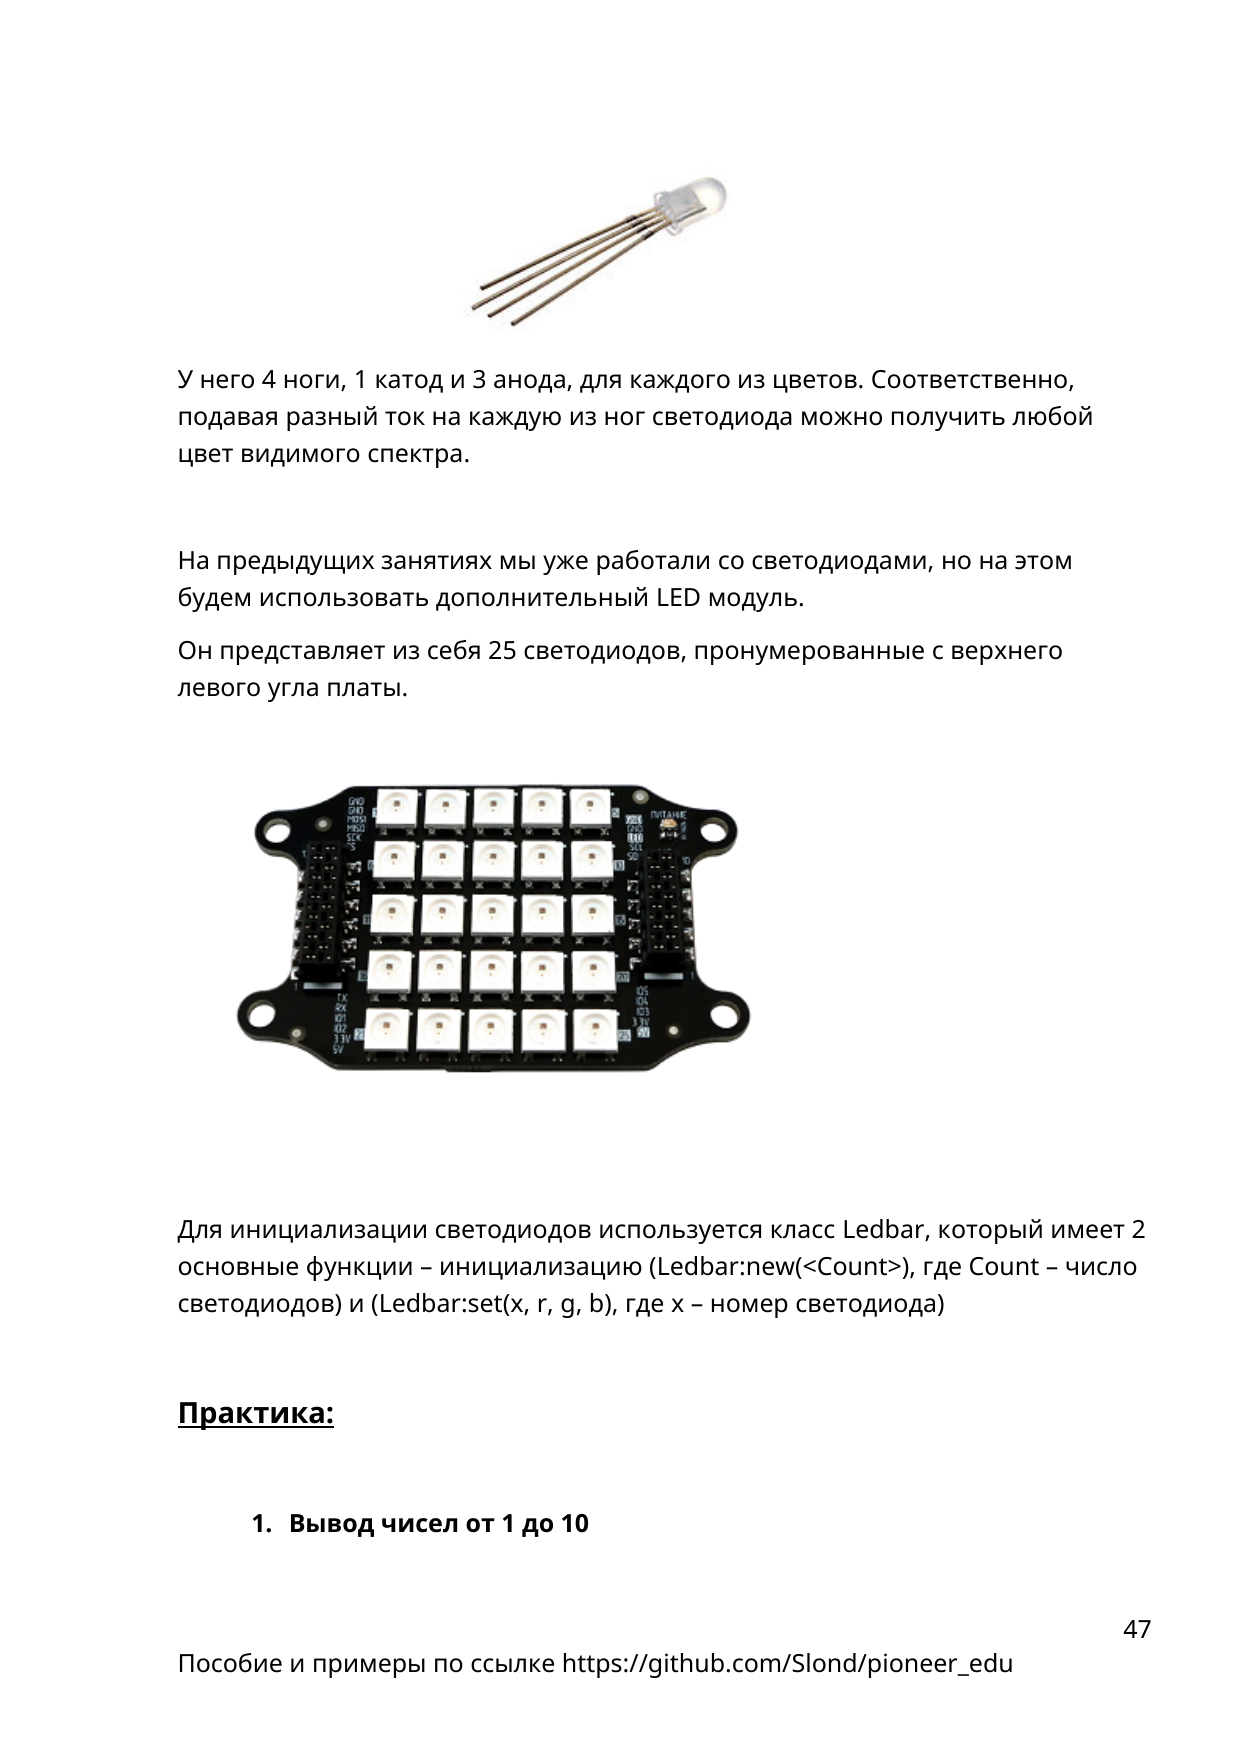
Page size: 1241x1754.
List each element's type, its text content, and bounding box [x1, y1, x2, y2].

picture [438, 129, 783, 360]
picture [177, 722, 803, 1140]
list Вывод чисел от 1 до 10 [251, 1505, 1152, 1539]
text На предыдущих занятиях мы уже работали со светодиодами, но на этом будем использовать дополнительный LED модуль. [177, 542, 1152, 613]
text Практика: [177, 1392, 1152, 1432]
text Для инициализации светодиодов используется класс Ledbar, который имеет 2 основные функции – инициализацию (Ledbar:new(<Count>), где Count – число светодиодов) и (Ledbar:set(x, r, g, b), где x – номер светодиода) [177, 1212, 1152, 1319]
text Он представляет из себя 25 светодиодов, пронумерованные с верхнего левого угла платы. [177, 633, 1152, 703]
text У него 4 ноги, 1 катод и 3 анода, для каждого из цветов. Соответственно, подавая разный ток на каждую из ног светодиода можно получить любой цвет видимого спектра. [177, 118, 1152, 470]
